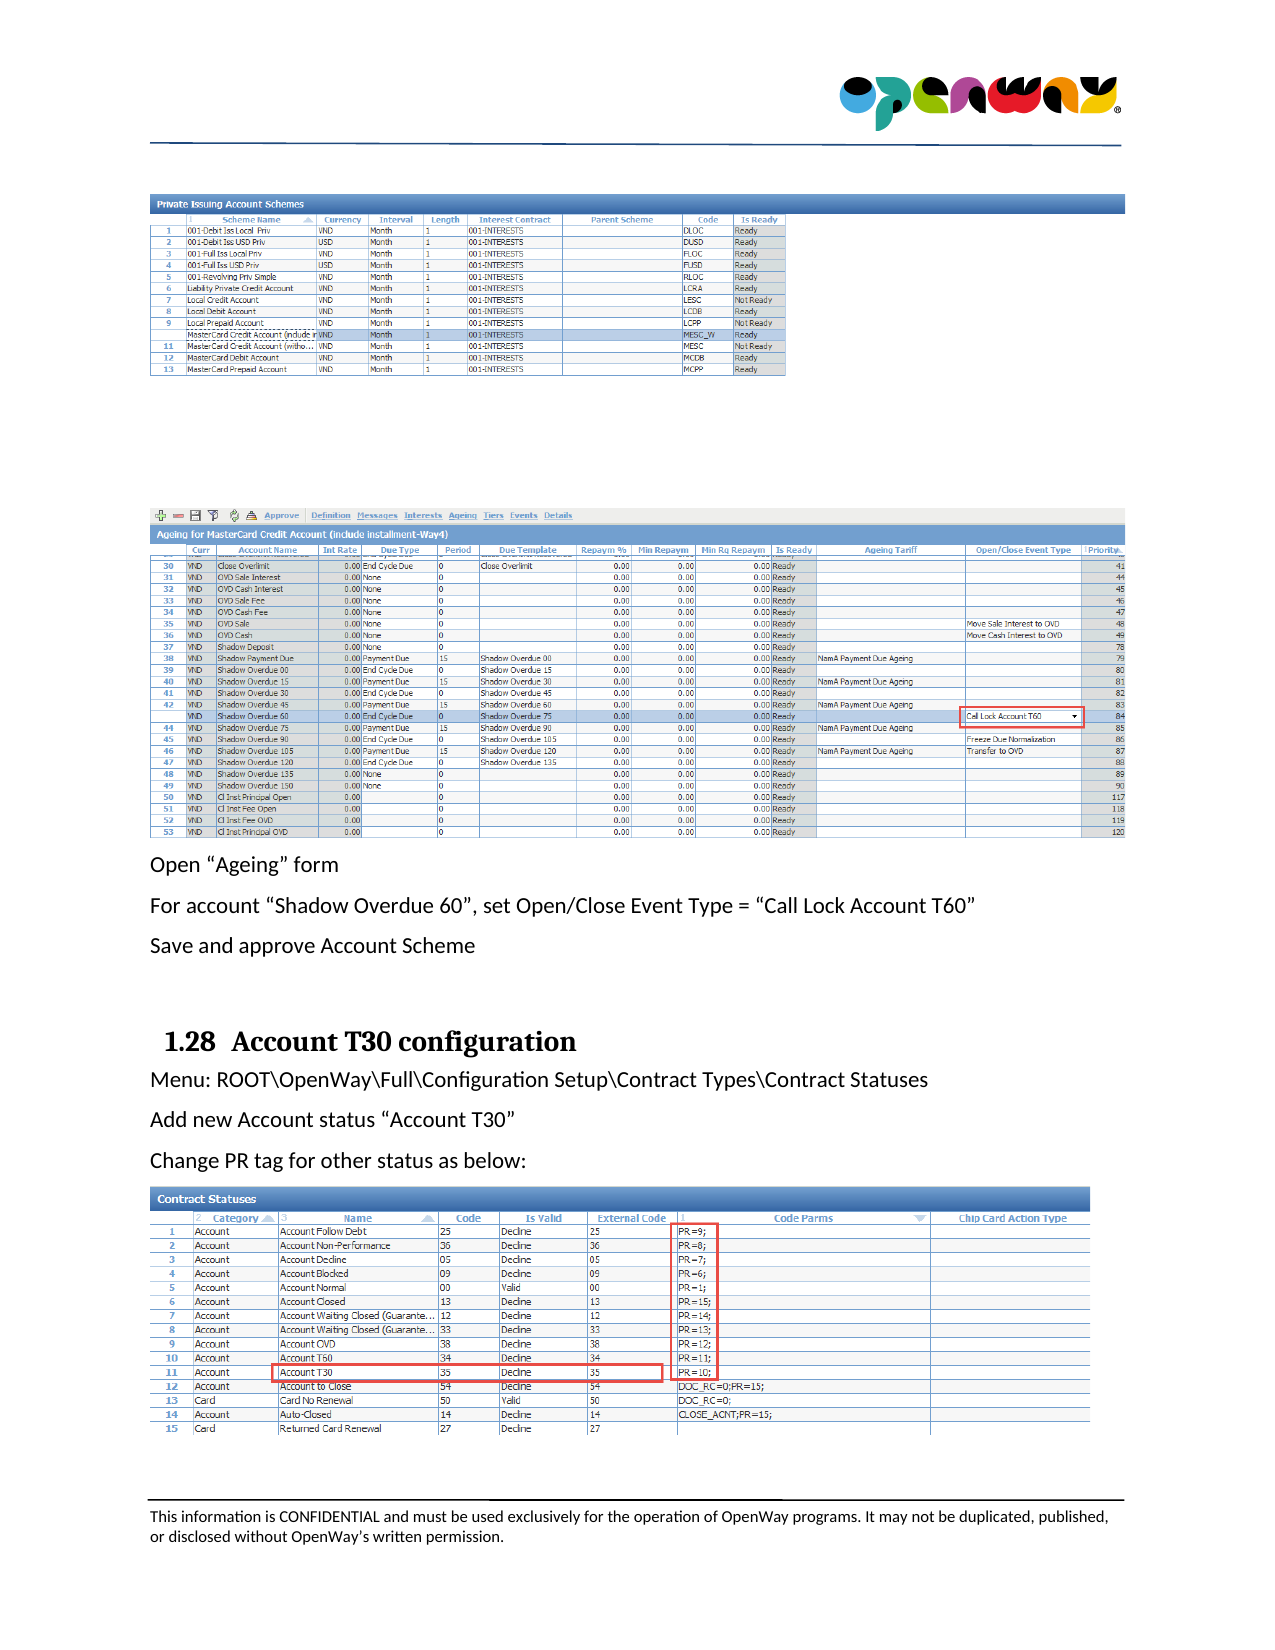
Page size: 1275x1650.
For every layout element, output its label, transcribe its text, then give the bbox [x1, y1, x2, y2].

text For account “Shadow Overdue 60”, set Open/Close Event Type = “Call Lock Account T60” [150, 891, 1125, 919]
text Menu: ROOT\OpenWay\Full\Configuration Setup\Contract Types\Contract Statuses [150, 1065, 1125, 1093]
picture [832, 75, 1125, 139]
picture [150, 194, 1125, 838]
text Save and approve Account Scheme [150, 931, 1125, 959]
text Change PR tag for other status as below: [150, 1146, 1125, 1174]
picture [150, 1186, 1091, 1435]
text Add new Account status “Account T30” [150, 1105, 1125, 1133]
text Open “Ageing” form [150, 850, 1125, 878]
subtitle Account T30 configuration [165, 1025, 1125, 1058]
